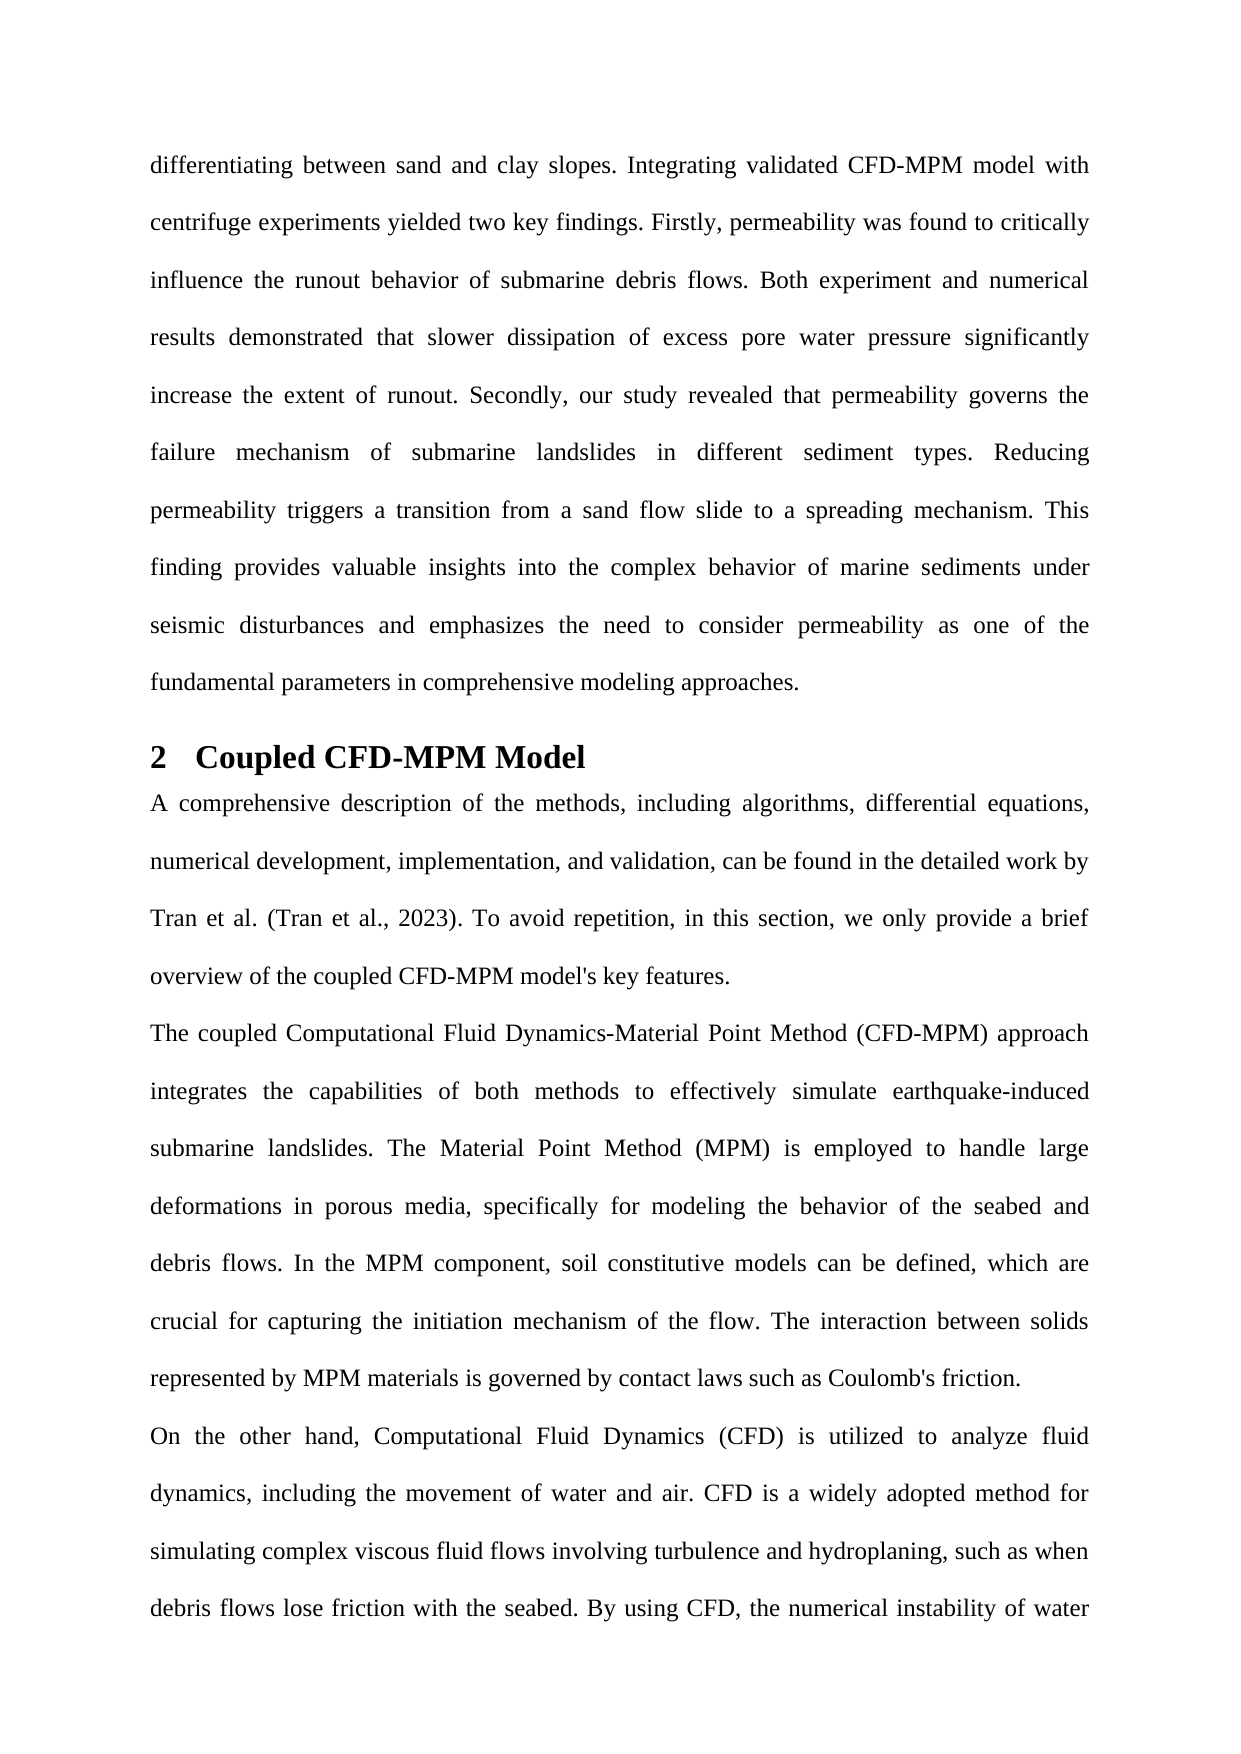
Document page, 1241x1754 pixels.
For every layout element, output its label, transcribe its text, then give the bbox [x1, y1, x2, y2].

text A comprehensive description of the methods, including algorithms, differential equations, numerical development, implementation, and validation, can be found in the detailed work by Tran et al. (Tran et al., 2023). To avoid repetition, in this section, we only provide a brief overview of the coupled CFD-MPM model's key features. [150, 788, 1090, 989]
subtitle Coupled CFD-MPM Model [150, 737, 1090, 776]
text The coupled Computational Fluid Dynamics-Material Point Method (CFD-MPM) approach integrates the capabilities of both methods to effectively simulate earthquake-induced submarine landslides. The Material Point Method (MPM) is employed to handle large deformations in porous media, specifically for modeling the behavior of the seabed and debris flows. In the MPM component, soil constitutive models can be defined, which are crucial for capturing the initiation mechanism of the flow. The interaction between solids represented by MPM materials is governed by contact laws such as Coulomb's friction. [150, 1018, 1090, 1392]
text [150, 1421, 1090, 1622]
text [150, 150, 1090, 696]
